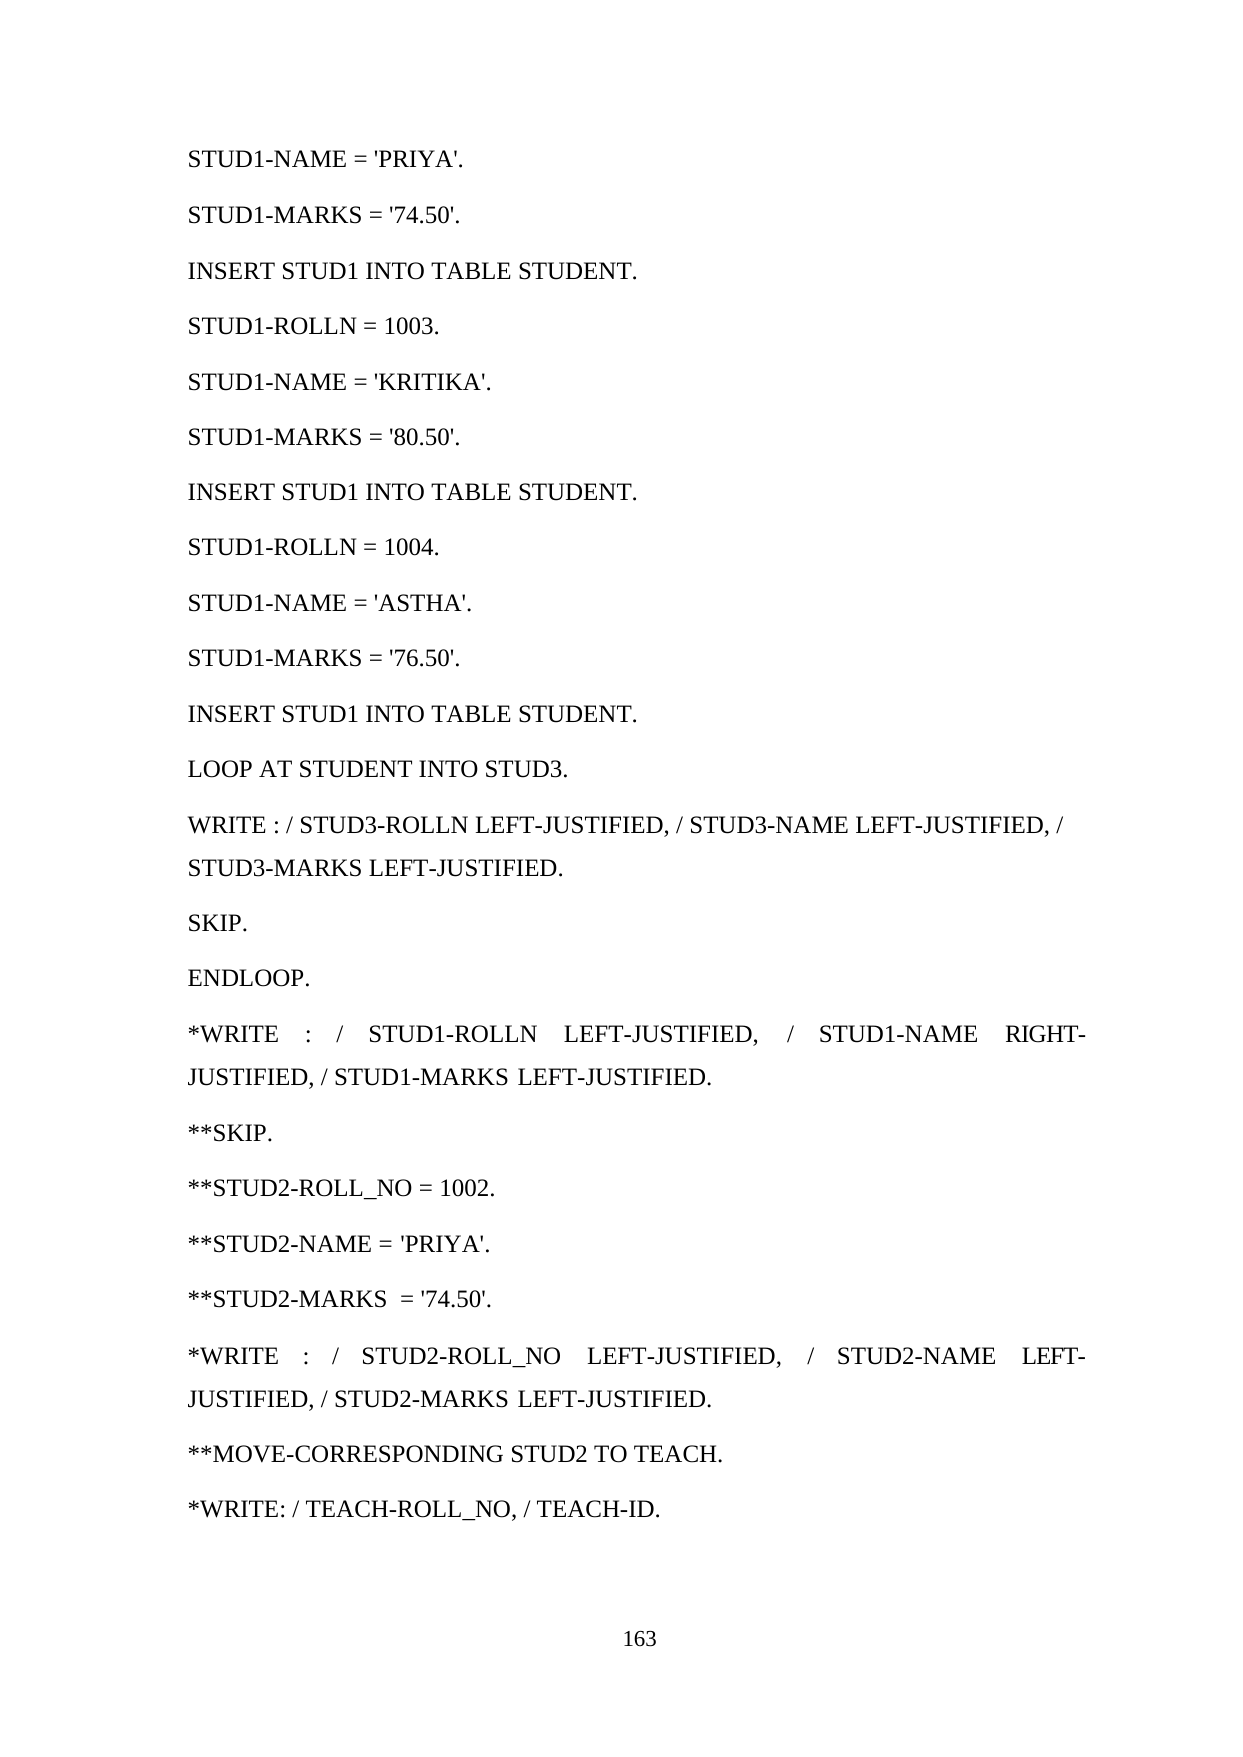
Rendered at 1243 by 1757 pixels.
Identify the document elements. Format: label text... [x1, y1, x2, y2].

text *WRITE : / STUD1-ROLLN LEFT-JUSTIFIED, / STUD1-NAME RIGHT- JUSTIFIED, / STUD1-MARKS LEFT-JUSTIFIED. [187, 1019, 1089, 1091]
text INSERT STUD1 INTO TABLE STUDENT. STUD1-ROLLN = 1004. [187, 477, 639, 561]
text *WRITE : / STUD2-ROLL_NO LEFT-JUSTIFIED, / STUD2-NAME LEFT- JUSTIFIED, / STUD2-MARKS LEFT-JUSTIFIED. [187, 1341, 1088, 1413]
text **STUD2-NAME = 'PRIYA'. [187, 1229, 1145, 1258]
text *WRITE: / TEACH-ROLL_NO, / TEACH-ID. [187, 1494, 1145, 1523]
text INSERT STUD1 INTO TABLE STUDENT. STUD1-ROLLN = 1003. [187, 256, 639, 340]
text SKIP. ENDLOOP. [187, 908, 312, 992]
text INSERT STUD1 INTO TABLE STUDENT. LOOP AT STUDENT INTO STUD3. [187, 699, 640, 783]
text STUD1-NAME = 'PRIYA'. STUD1-MARKS = '74.50'. [187, 144, 465, 229]
text **MOVE-CORRESPONDING STUD2 TO TEACH. [187, 1439, 1145, 1468]
text STUD1-NAME = 'ASTHA'. STUD1-MARKS = '76.50'. [187, 588, 473, 672]
text WRITE : / STUD3-ROLLN LEFT-JUSTIFIED, / STUD3-NAME LEFT-JUSTIFIED, / STUD3-MARKS LEFT-JUSTIFIED. [187, 810, 1065, 882]
text **STUD2-ROLL_NO = 1002. [187, 1173, 1145, 1202]
text STUD1-NAME = 'KRITIKA'. STUD1-MARKS = '80.50'. [187, 367, 493, 451]
text **SKIP. [187, 1118, 1145, 1147]
text **STUD2-MARKS = '74.50'. [187, 1284, 1145, 1313]
